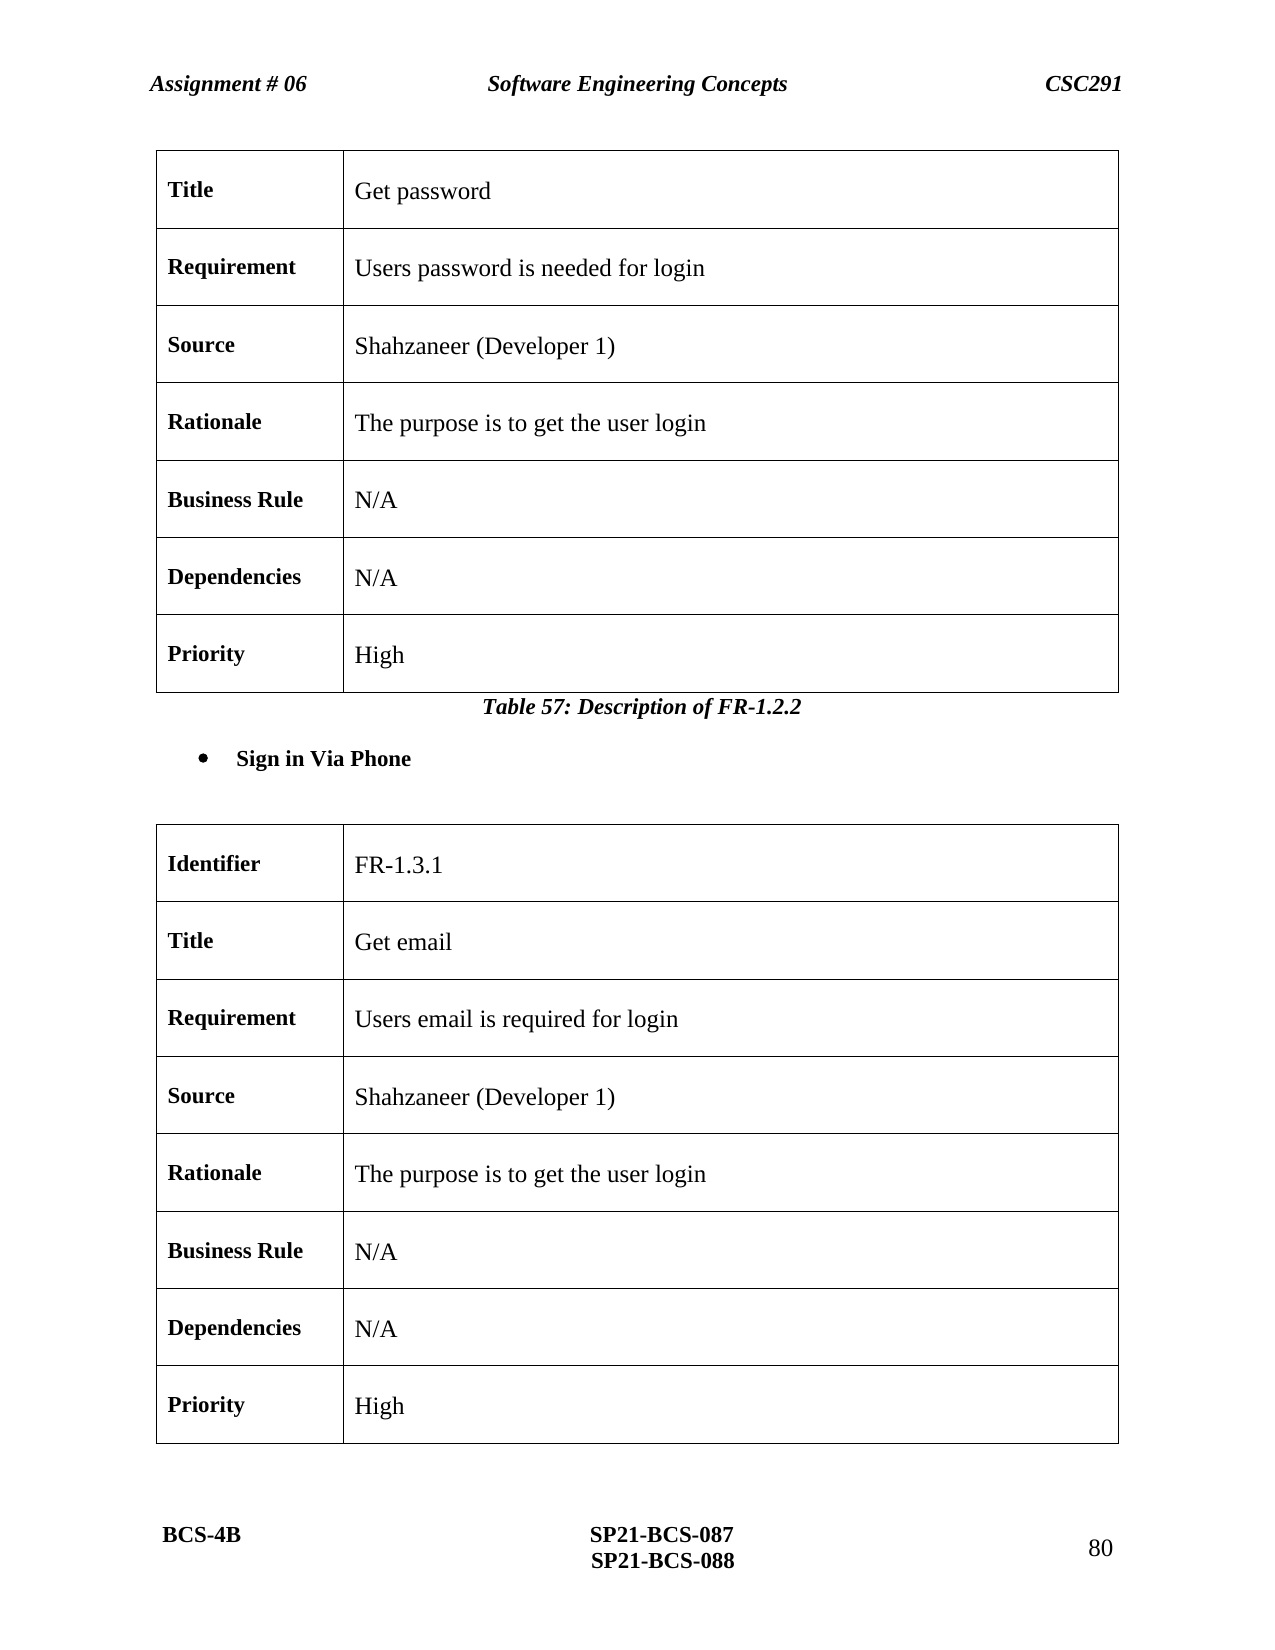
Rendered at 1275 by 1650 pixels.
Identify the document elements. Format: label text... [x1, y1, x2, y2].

table_cell Source [157, 1057, 343, 1133]
table_cell N/A [344, 461, 1118, 537]
table_cell N/A [344, 1212, 1118, 1288]
list Table 57: Description of FR-1.2.2 [236, 693, 1125, 719]
table_cell Rationale [157, 383, 343, 459]
table_cell Get password [344, 151, 1118, 227]
table_cell Get email [344, 902, 1118, 978]
table_cell N/A [344, 1289, 1118, 1365]
table_cell The purpose is to get the user login [344, 383, 1118, 459]
table_cell Source [157, 306, 343, 382]
table_header Identifier [157, 825, 343, 901]
table_cell The purpose is to get the user login [344, 1134, 1118, 1211]
table_cell Users password is needed for login [344, 229, 1118, 305]
table_cell High [344, 1366, 1118, 1443]
list Sign in Via Phone [199, 746, 1125, 772]
table_header FR-1.3.1 [344, 825, 1118, 901]
table_cell Title [157, 151, 343, 227]
table_cell Shahzaneer (Developer 1) [344, 1057, 1118, 1133]
table_cell Priority [157, 1366, 343, 1443]
table_cell Requirement [157, 229, 343, 305]
table_cell Title [157, 902, 343, 978]
table_cell Dependencies [157, 1289, 343, 1365]
table_cell Requirement [157, 980, 343, 1056]
table_cell Dependencies [157, 538, 343, 614]
table_cell Rationale [157, 1134, 343, 1211]
table_cell High [344, 615, 1118, 692]
table_cell Business Rule [157, 461, 343, 537]
table_cell N/A [344, 538, 1118, 614]
table_cell Priority [157, 615, 343, 692]
table_cell Shahzaneer (Developer 1) [344, 306, 1118, 382]
table_cell Business Rule [157, 1212, 343, 1288]
table_cell Users email is required for login [344, 980, 1118, 1056]
